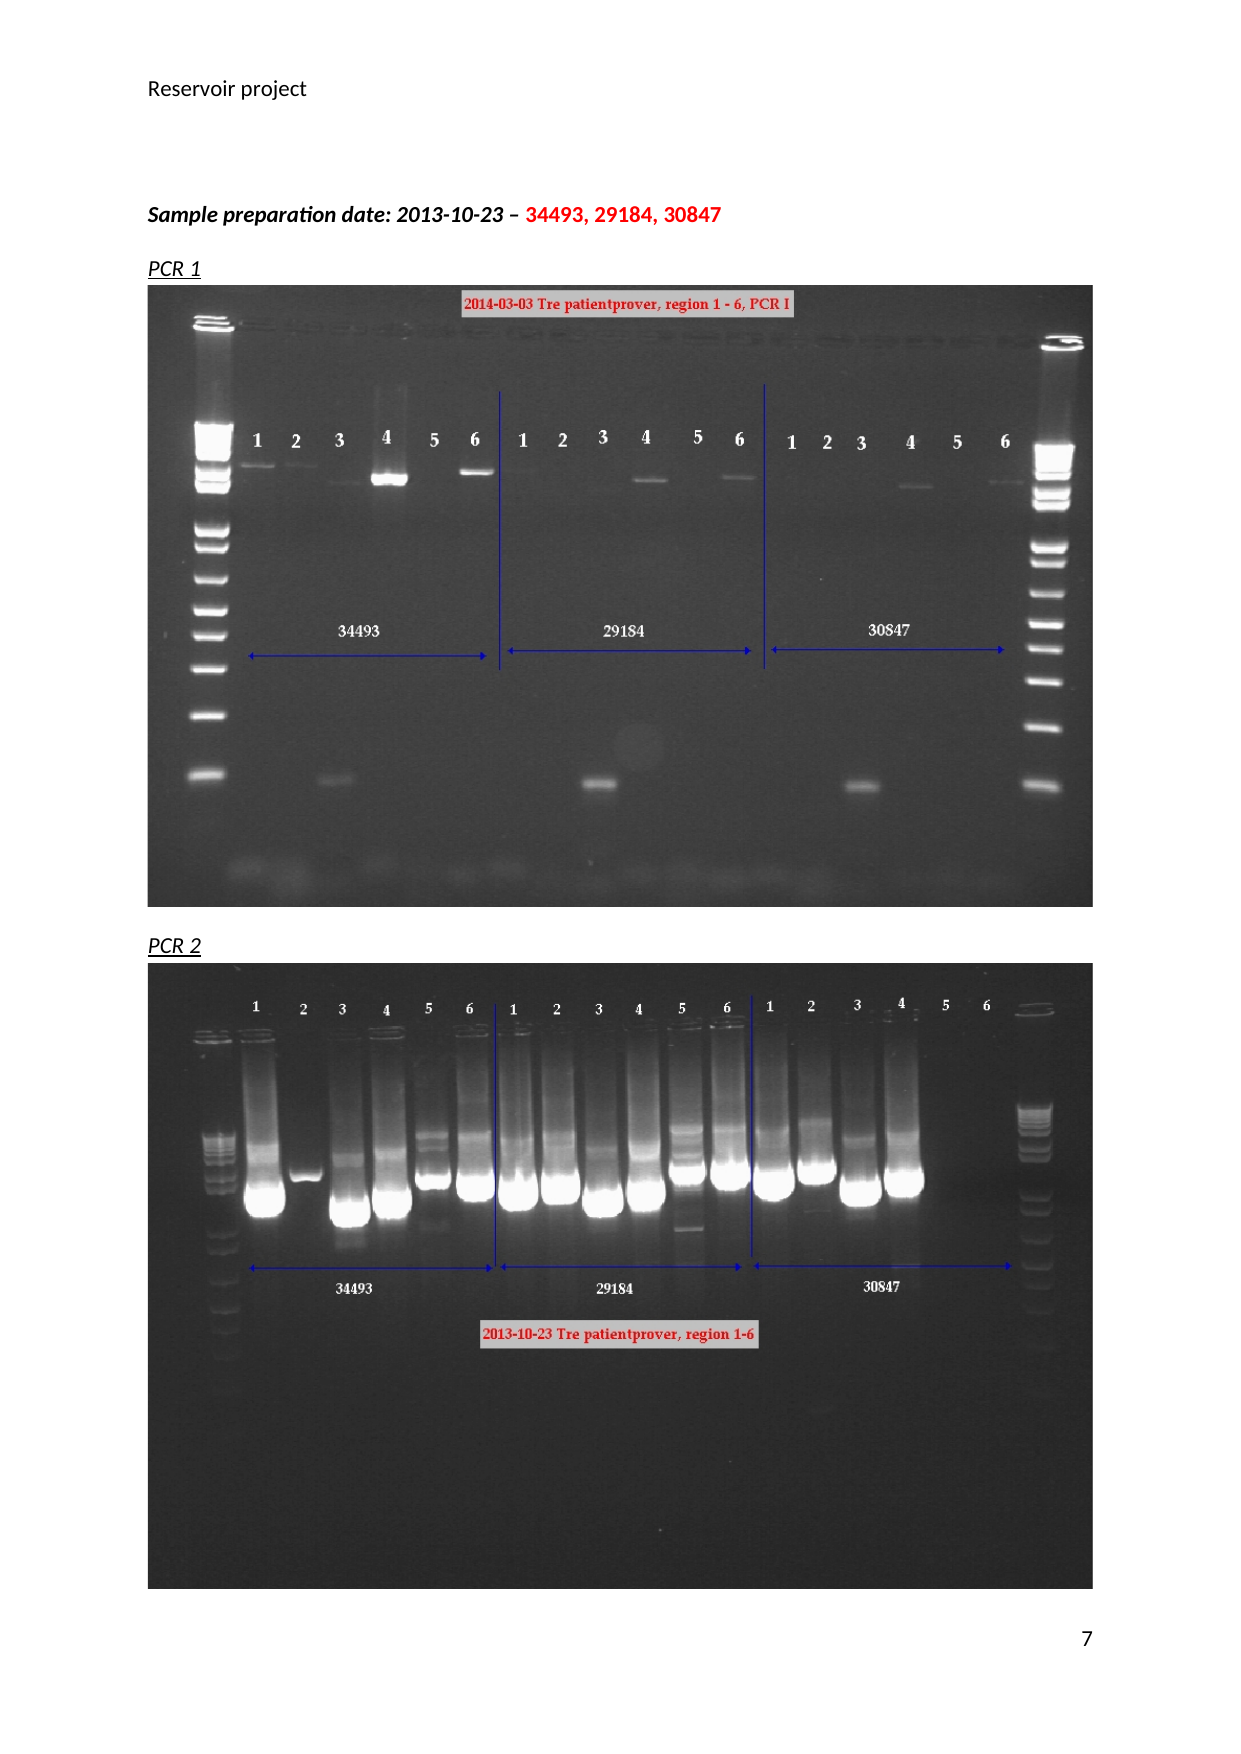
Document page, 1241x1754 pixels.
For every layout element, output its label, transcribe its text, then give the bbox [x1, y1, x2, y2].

picture [147, 285, 1093, 907]
text Sample preparation date: 2013-10-23 – 34493, 29184, 30847 [148, 201, 1093, 229]
text PCR 1 [148, 254, 1093, 282]
text PCR 2 [148, 931, 1093, 959]
picture [147, 963, 1093, 1589]
